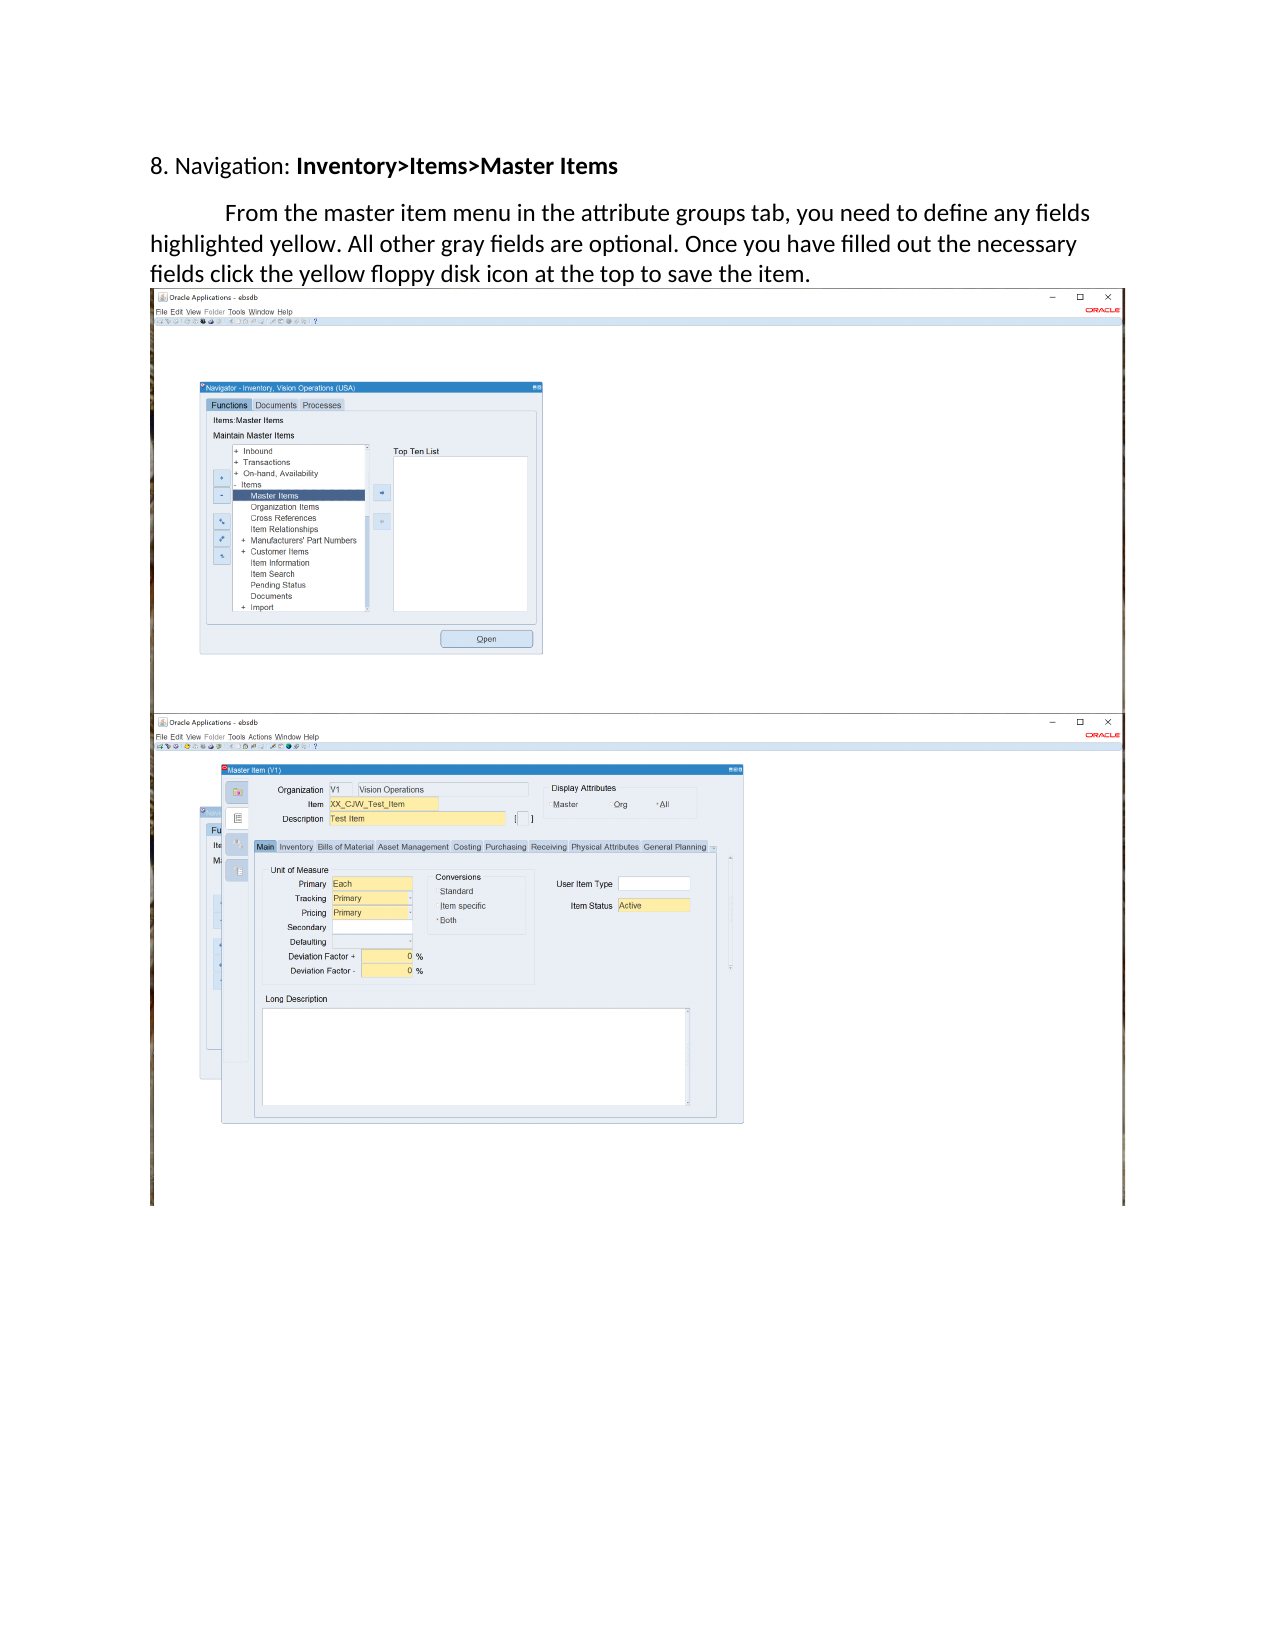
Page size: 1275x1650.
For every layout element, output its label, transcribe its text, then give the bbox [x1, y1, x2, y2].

text 8. Navigation: Inventory>Items>Master Items [150, 150, 1125, 181]
picture [150, 288, 1125, 1206]
text From the master item menu in the attribute groups tab, you need to define any fields highlighted yellow. All other gray fields are optional. Once you have filled out the necessary fields click the yellow floppy disk icon at the top to save the item. [150, 197, 1125, 288]
